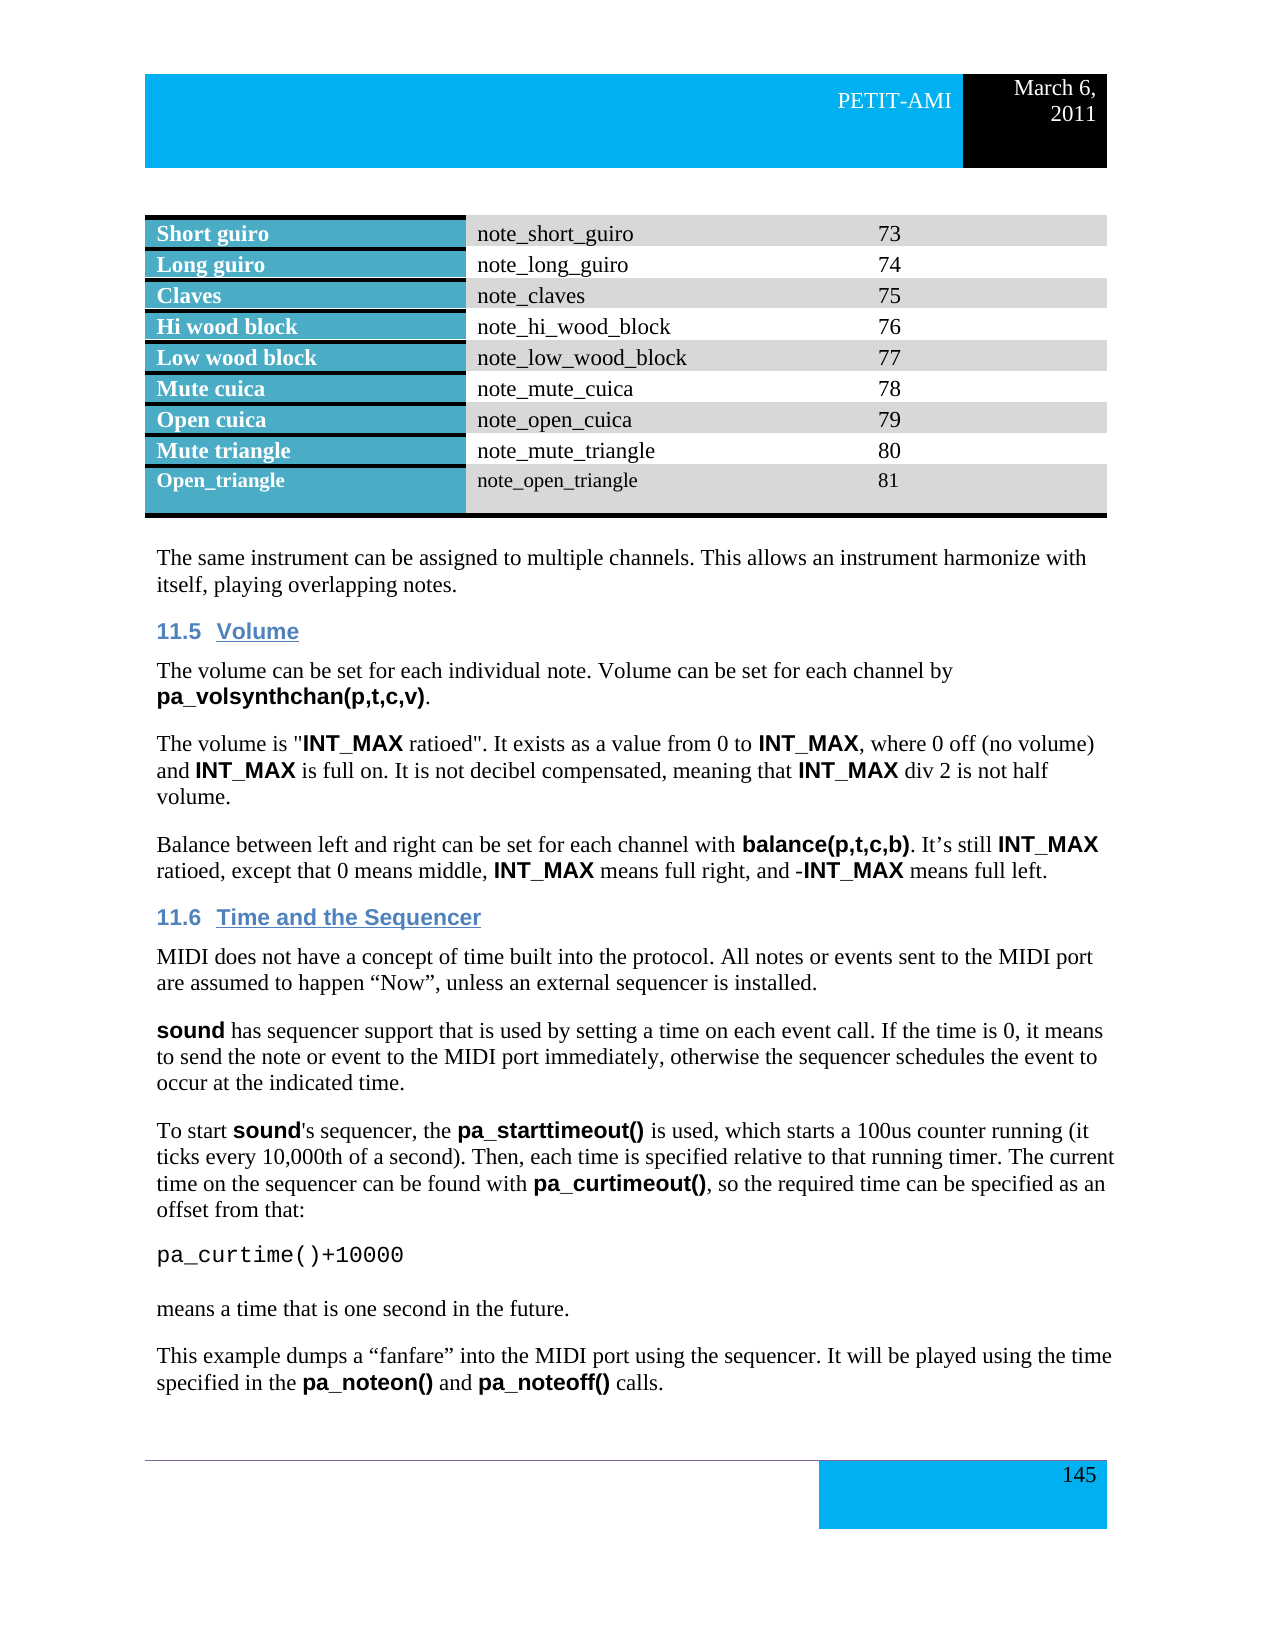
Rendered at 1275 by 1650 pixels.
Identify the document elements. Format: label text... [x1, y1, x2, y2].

text The same instrument can be assigned to multiple channels. This allows an instrument harmonize with itself, playing overlapping notes. [156, 544, 1118, 597]
text pa_curtime()+10000 [156, 1243, 1118, 1269]
text means a time that is one second in the future. [156, 1295, 1118, 1322]
subtitle Time and the Sequencer [156, 904, 1118, 931]
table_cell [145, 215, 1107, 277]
subtitle Volume [156, 618, 1118, 644]
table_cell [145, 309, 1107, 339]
text MIDI does not have a concept of time built into the protocol. All notes or events sent to the MIDI port are assumed to happen “Now”, unless an external sequencer is installed. [156, 943, 1118, 996]
text The volume can be set for each individual note. Volume can be set for each channel by pa_volsynthchan(p,t,c,v). [156, 657, 1118, 709]
text To start sound's sequencer, the pa_starttimeout() is used, which starts a 100us counter running (it ticks every 10,000th of a second). Then, each time is specified relative to that running timer. The current time on the sequencer can be found with pa_curtimeout(), so the required time can be specified as an offset from that: [156, 1117, 1118, 1222]
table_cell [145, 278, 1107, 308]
text The volume is "INT_MAX ratioed". It exists as a value from 0 to INT_MAX, where 0 off (no volume) and INT_MAX is full on. It is not decibel compensated, meaning that INT_MAX div 2 is not half volume. [156, 730, 1118, 810]
text This example dumps a “fanfare” into the MIDI port using the sequencer. It will be played using the time specified in the pa_noteon() and pa_noteoff() calls. [156, 1343, 1118, 1395]
text Balance between left and right can be set for each channel with balance(p,t,c,b). It’s still INT_MAX ratioed, except that 0 means middle, INT_MAX means full right, and -INT_MAX means full left. [156, 831, 1118, 883]
text sound has sequencer support that is used by setting a time on each event call. If the time is 0, it means to send the note or event to the MIDI port immediately, otherwise the sequencer schedules the event to occur at the indicated time. [156, 1017, 1118, 1096]
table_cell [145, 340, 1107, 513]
